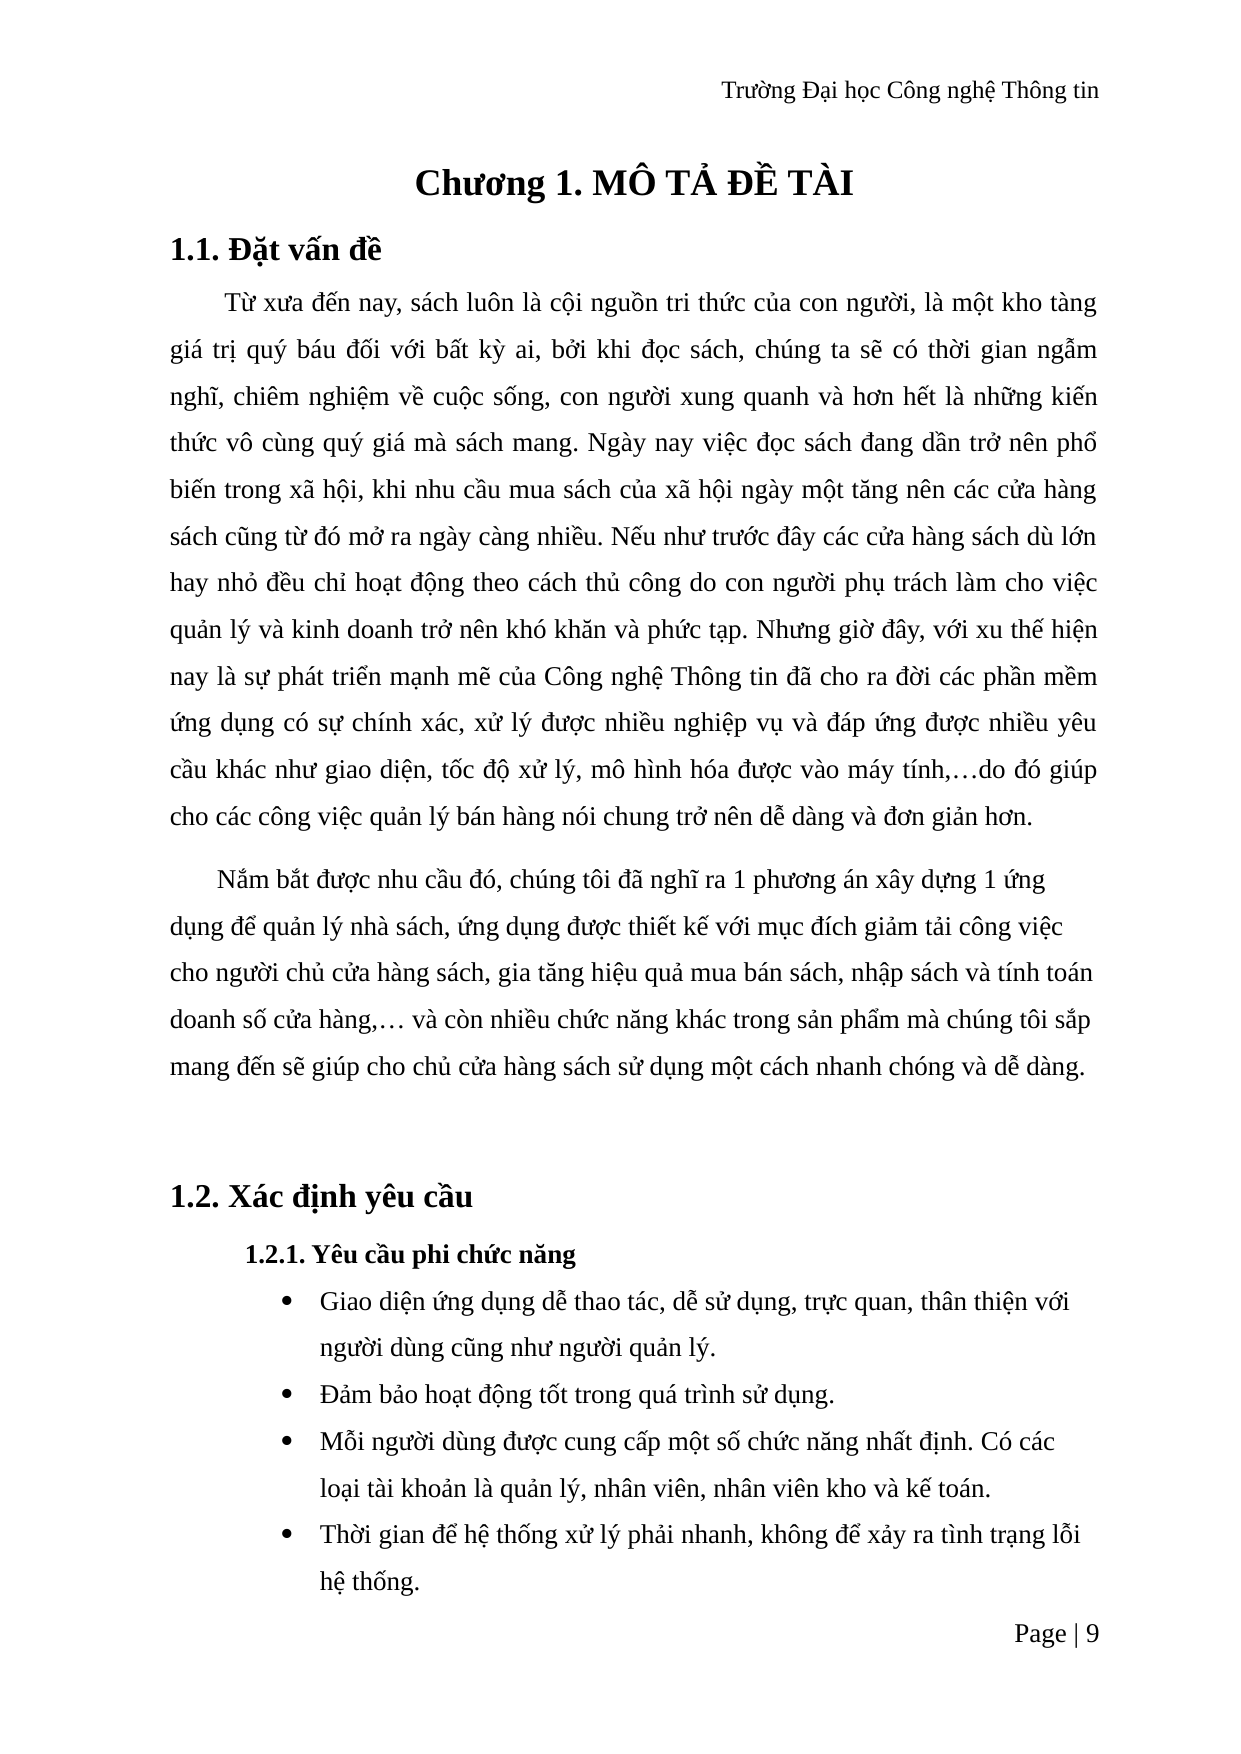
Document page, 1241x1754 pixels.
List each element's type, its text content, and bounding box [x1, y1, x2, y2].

subtitle Chương 1. MÔ TẢ ĐỀ TÀI [169, 160, 1099, 203]
list Thời gian để hệ thống xử lý phải nhanh, không để xảy ra tình trạng lỗi hệ thống. [282, 1518, 1099, 1596]
subtitle 1.2.1. Yêu cầu phi chức năng [169, 1238, 1099, 1269]
list Đảm bảo hoạt động tốt trong quá trình sử dụng. [282, 1378, 1099, 1409]
list Giao diện ứng dụng dễ thao tác, dễ sử dụng, trực quan, thân thiện với người dùng cũng như người quản lý. [282, 1284, 1099, 1362]
text Nắm bắt được nhu cầu đó, chúng tôi đã nghĩ ra 1 phương án xây dựng 1 ứng dụng để quản lý nhà sách, ứng dụng được thiết kế với mục đích giảm tải công việc cho người chủ cửa hàng sách, gia tăng hiệu quả mua bán sách, nhập sách và tính toán doanh số cửa hàng,… và còn nhiều chức năng khác trong sản phẩm mà chúng tôi sắp mang đến sẽ giúp cho chủ cửa hàng sách sử dụng một cách nhanh chóng và dễ dàng. [169, 863, 1099, 1081]
subtitle 1.1. Đặt vấn đề [169, 229, 1099, 267]
text Từ xưa đến nay, sách luôn là cội nguồn tri thức của con người, là một kho tàng giá trị quý báu đối với bất kỳ ai, bởi khi đọc sách, chúng ta sẽ có thời gian ngẫm nghĩ, chiêm nghiệm về cuộc sống, con người xung quanh và hơn hết là những kiến thức vô cùng quý giá mà sách mang. Ngày nay việc đọc sách đang dần trở nên phổ biến trong xã hội, khi nhu cầu mua sách của xã hội ngày một tăng nên các cửa hàng sách cũng từ đó mở ra ngày càng nhiều. Nếu như trước đây các cửa hàng sách dù lớn hay nhỏ đều chỉ hoạt động theo cách thủ công do con người phụ trách làm cho việc quản lý và kinh doanh trở nên khó khăn và phức tạp. Nhưng giờ đây, với xu thế hiện nay là sự phát triển mạnh mẽ của Công nghệ Thông tin đã cho ra đời các phần mềm ứng dụng có sự chính xác, xử lý được nhiều nghiệp vụ và đáp ứng được nhiều yêu cầu khác như giao diện, tốc độ xử lý, mô hình hóa được vào máy tính,…do đó giúp cho các công việc quản lý bán hàng nói chung trở nên dễ dàng và đơn giản hơn. [169, 286, 1099, 831]
subtitle 1.2. Xác định yêu cầu [169, 1176, 1099, 1214]
list Mỗi người dùng được cung cấp một số chức năng nhất định. Có các loại tài khoản là quản lý, nhân viên, nhân viên kho và kế toán. [282, 1425, 1099, 1503]
